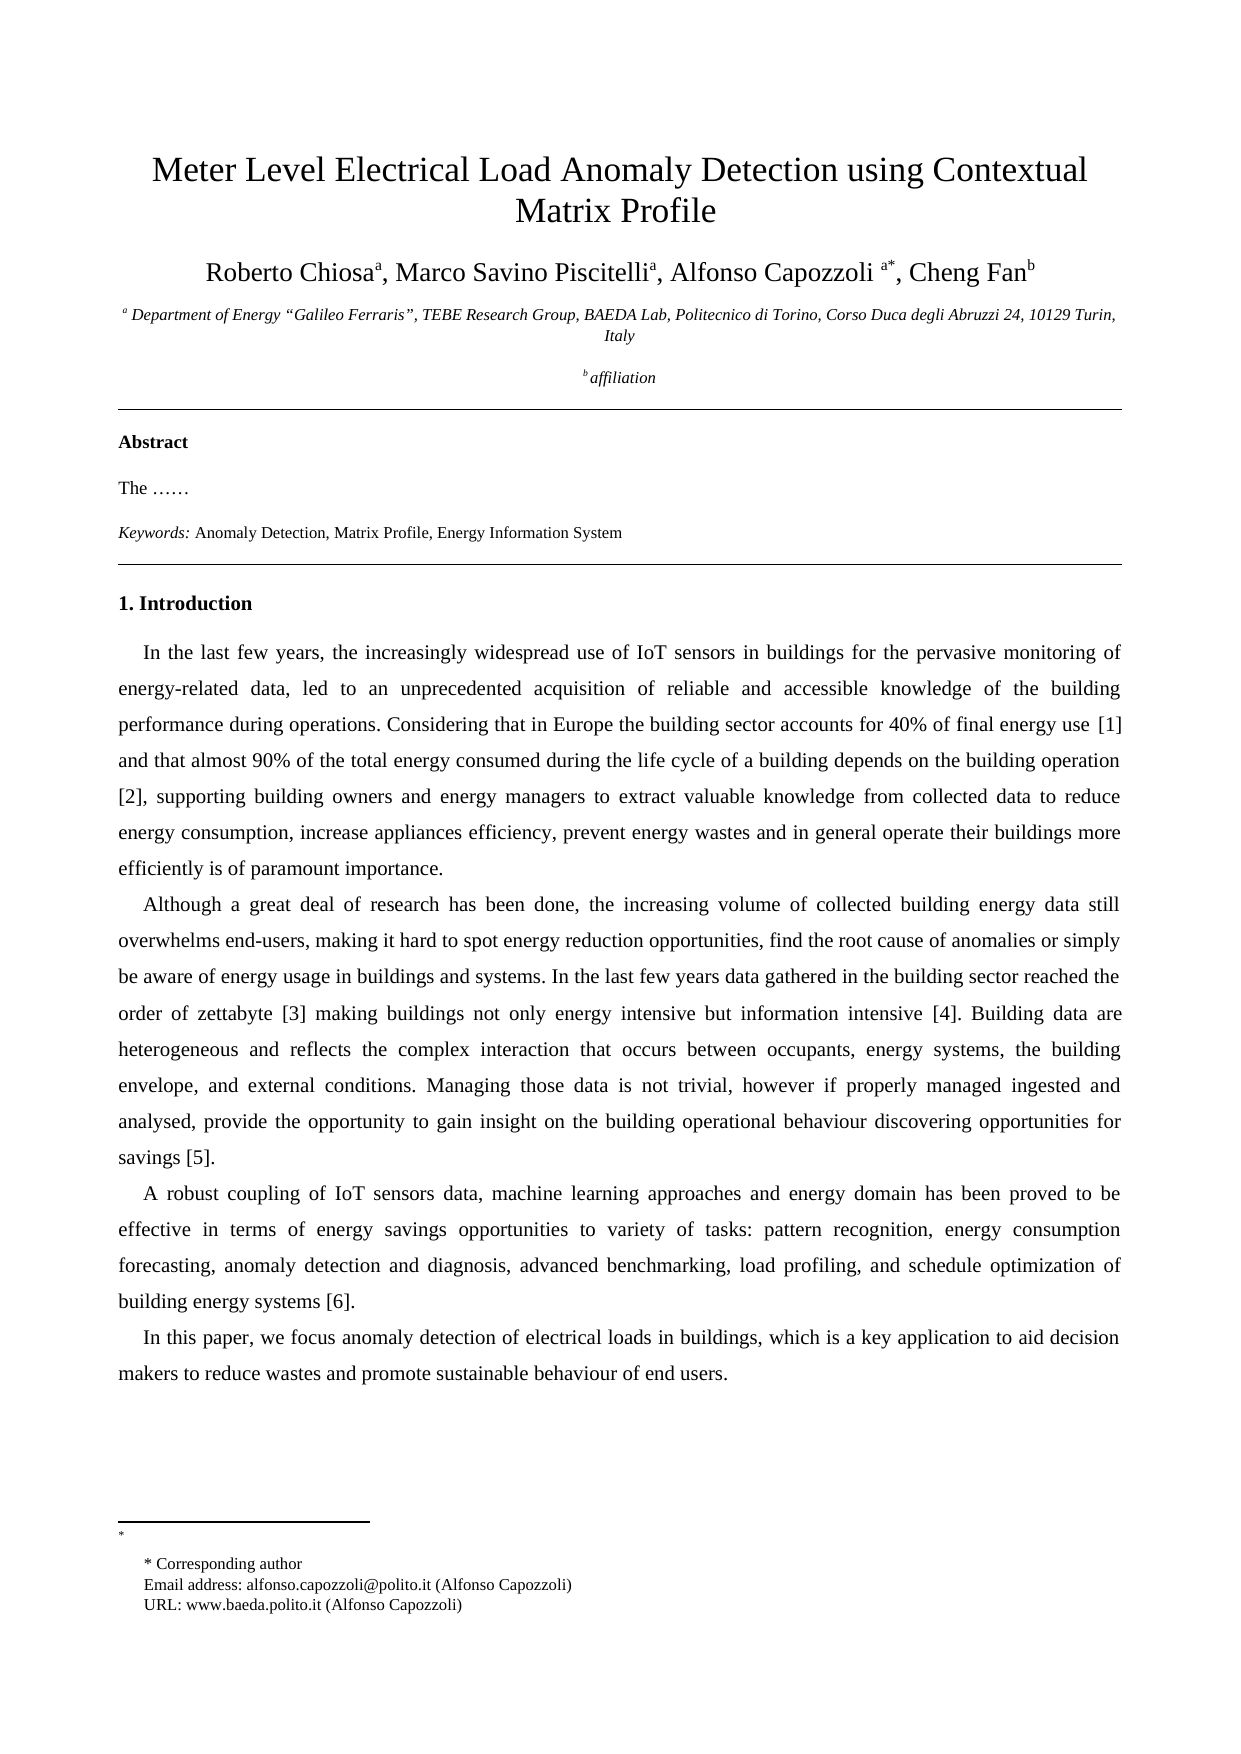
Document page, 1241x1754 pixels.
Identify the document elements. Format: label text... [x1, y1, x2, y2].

text Abstract [118, 410, 1122, 453]
text Roberto Chiosaa, Marco Savino Piscitellia, Alfonso Capozzoli a*, Cheng Fanb [118, 256, 1122, 287]
text Keywords: Anomaly Detection, Matrix Profile, Energy Information System [118, 522, 1122, 564]
text a Department of Energy “Galileo Ferraris”, TEBE Research Group, BAEDA Lab, Politecnico di Torino, Corso Duca degli Abruzzi 24, 10129 Turin, Italy [118, 304, 1122, 346]
text In this paper, we focus anomaly detection of electrical loads in buildings, which is a key application to aid decision makers to reduce wastes and promote sustainable behaviour of end users. [118, 1325, 1122, 1385]
text A robust coupling of IoT sensors data, machine learning approaches and energy domain has been proved to be effective in terms of energy savings opportunities to variety of tasks: pattern recognition, energy consumption forecasting, anomaly detection and diagnosis, advanced benchmarking, load profiling, and schedule optimization of building energy systems [6]. [118, 1181, 1122, 1313]
text b affiliation [118, 366, 1122, 387]
text Introduction [118, 590, 1122, 615]
text Although a great deal of research has been done, the increasing volume of collected building energy data still overwhelms end-users, making it hard to spot energy reduction opportunities, find the root cause of anomalies or simply be aware of energy usage in buildings and systems. In the last few years data gathered in the building sector reached the order of zettabyte [3] making buildings not only energy intensive but information intensive [4]. Building data are heterogeneous and reflects the complex interaction that occurs between occupants, energy systems, the building envelope, and external conditions. Managing those data is not trivial, however if properly managed ingested and analysed, provide the opportunity to gain insight on the building operational behaviour discovering opportunities for savings [5]. [118, 892, 1122, 1169]
text The …… [118, 476, 1122, 499]
title Meter Level Electrical Load Anomaly Detection using Contextual Matrix Profile [118, 148, 1122, 231]
text In the last few years, the increasingly widespread use of IoT sensors in buildings for the pervasive monitoring of energy-related data, led to an unprecedented acquisition of reliable and accessible knowledge of the building performance during operations. Considering that in Europe the building sector accounts for 40% of final energy use [1] and that almost 90% of the total energy consumed during the life cycle of a building depends on the building operation [2], supporting building owners and energy managers to extract valuable knowledge from collected data to reduce energy consumption, increase appliances efficiency, prevent energy wastes and in general operate their buildings more efficiently is of paramount importance. [118, 640, 1122, 880]
